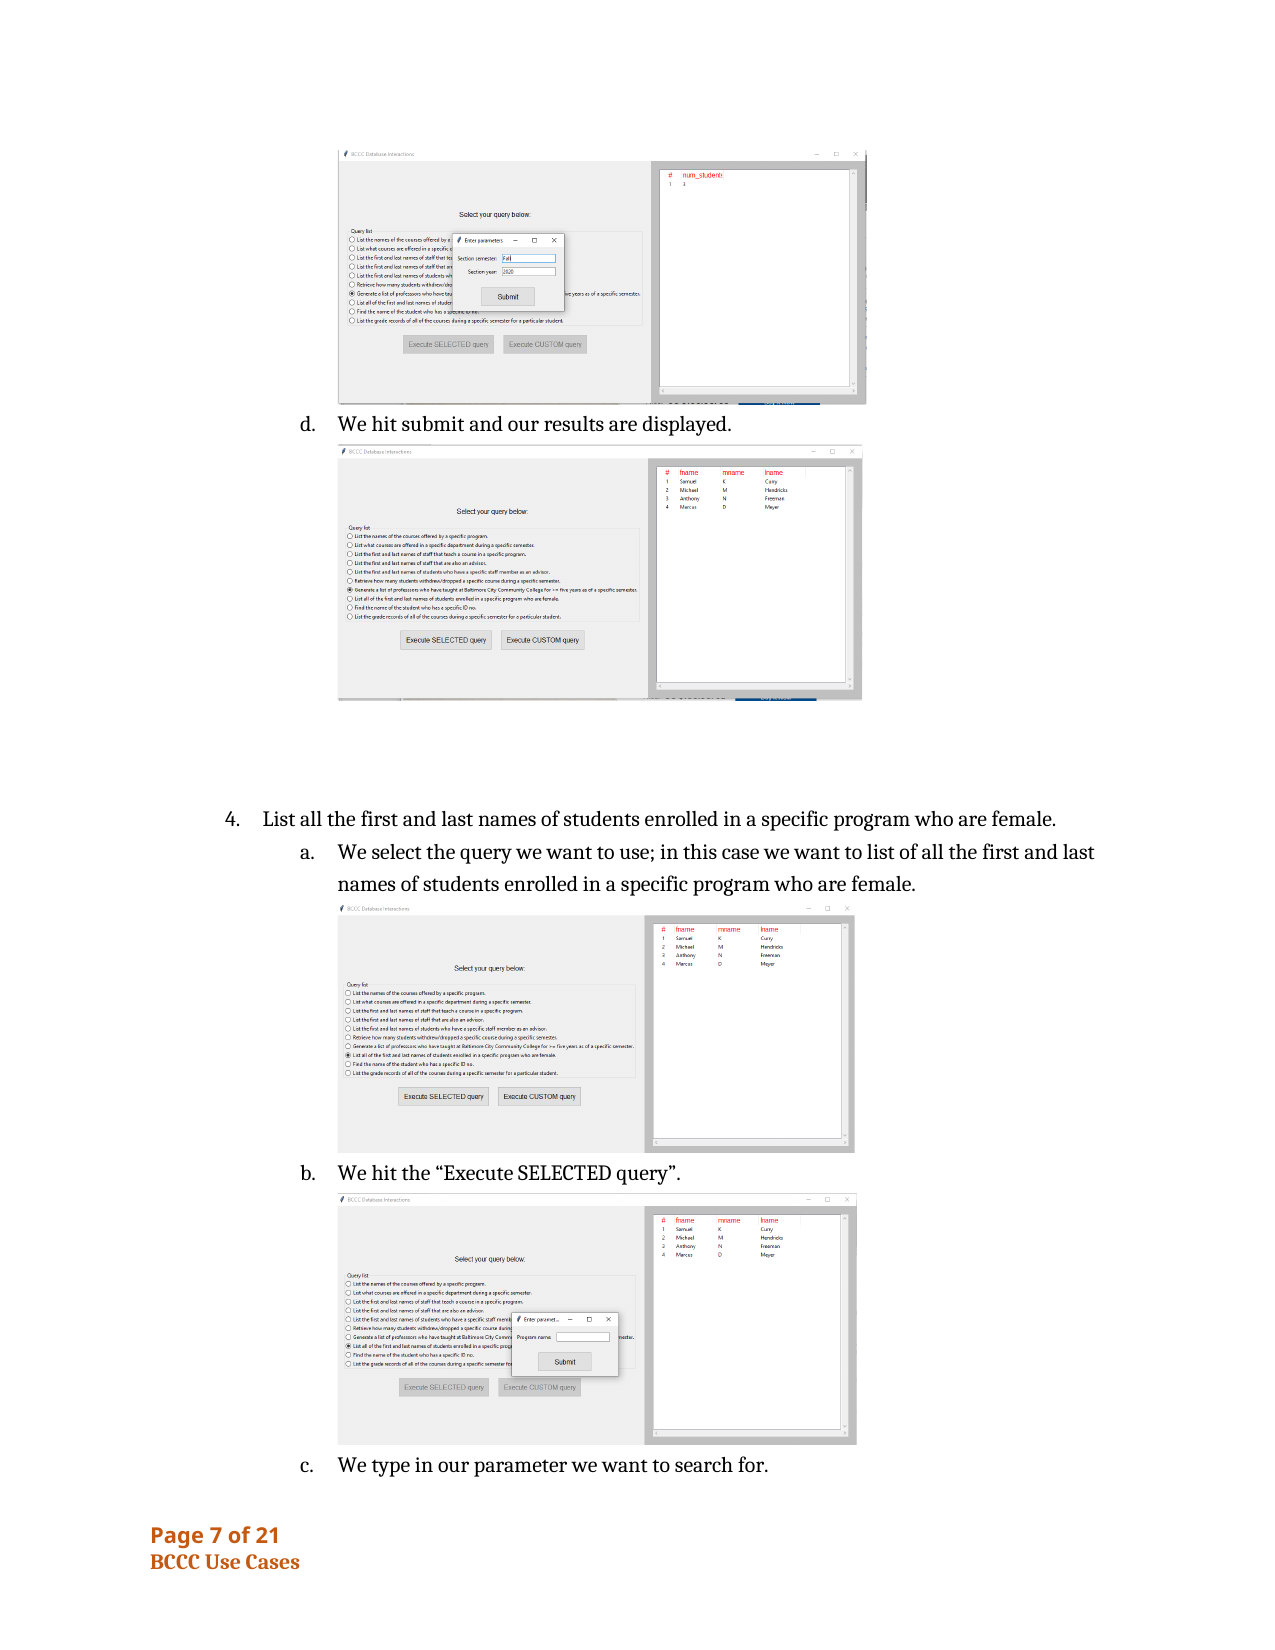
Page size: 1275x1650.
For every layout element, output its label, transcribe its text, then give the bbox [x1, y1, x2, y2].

list We hit submit and our results are displayed. [300, 412, 1125, 437]
list List all the first and last names of students enrolled in a specific program who are female. [225, 807, 1125, 832]
list We hit the “Execute SELECTED query”. [300, 1160, 1125, 1186]
list We type in our parameter we want to search for. [300, 1452, 1125, 1478]
picture [337, 904, 855, 1153]
picture [337, 150, 867, 405]
list We select the query we want to use; in this case we want to list of all the first and last names of students enrolled in a specific program who are female. [300, 839, 1125, 897]
picture [337, 1193, 857, 1445]
picture [337, 444, 863, 701]
